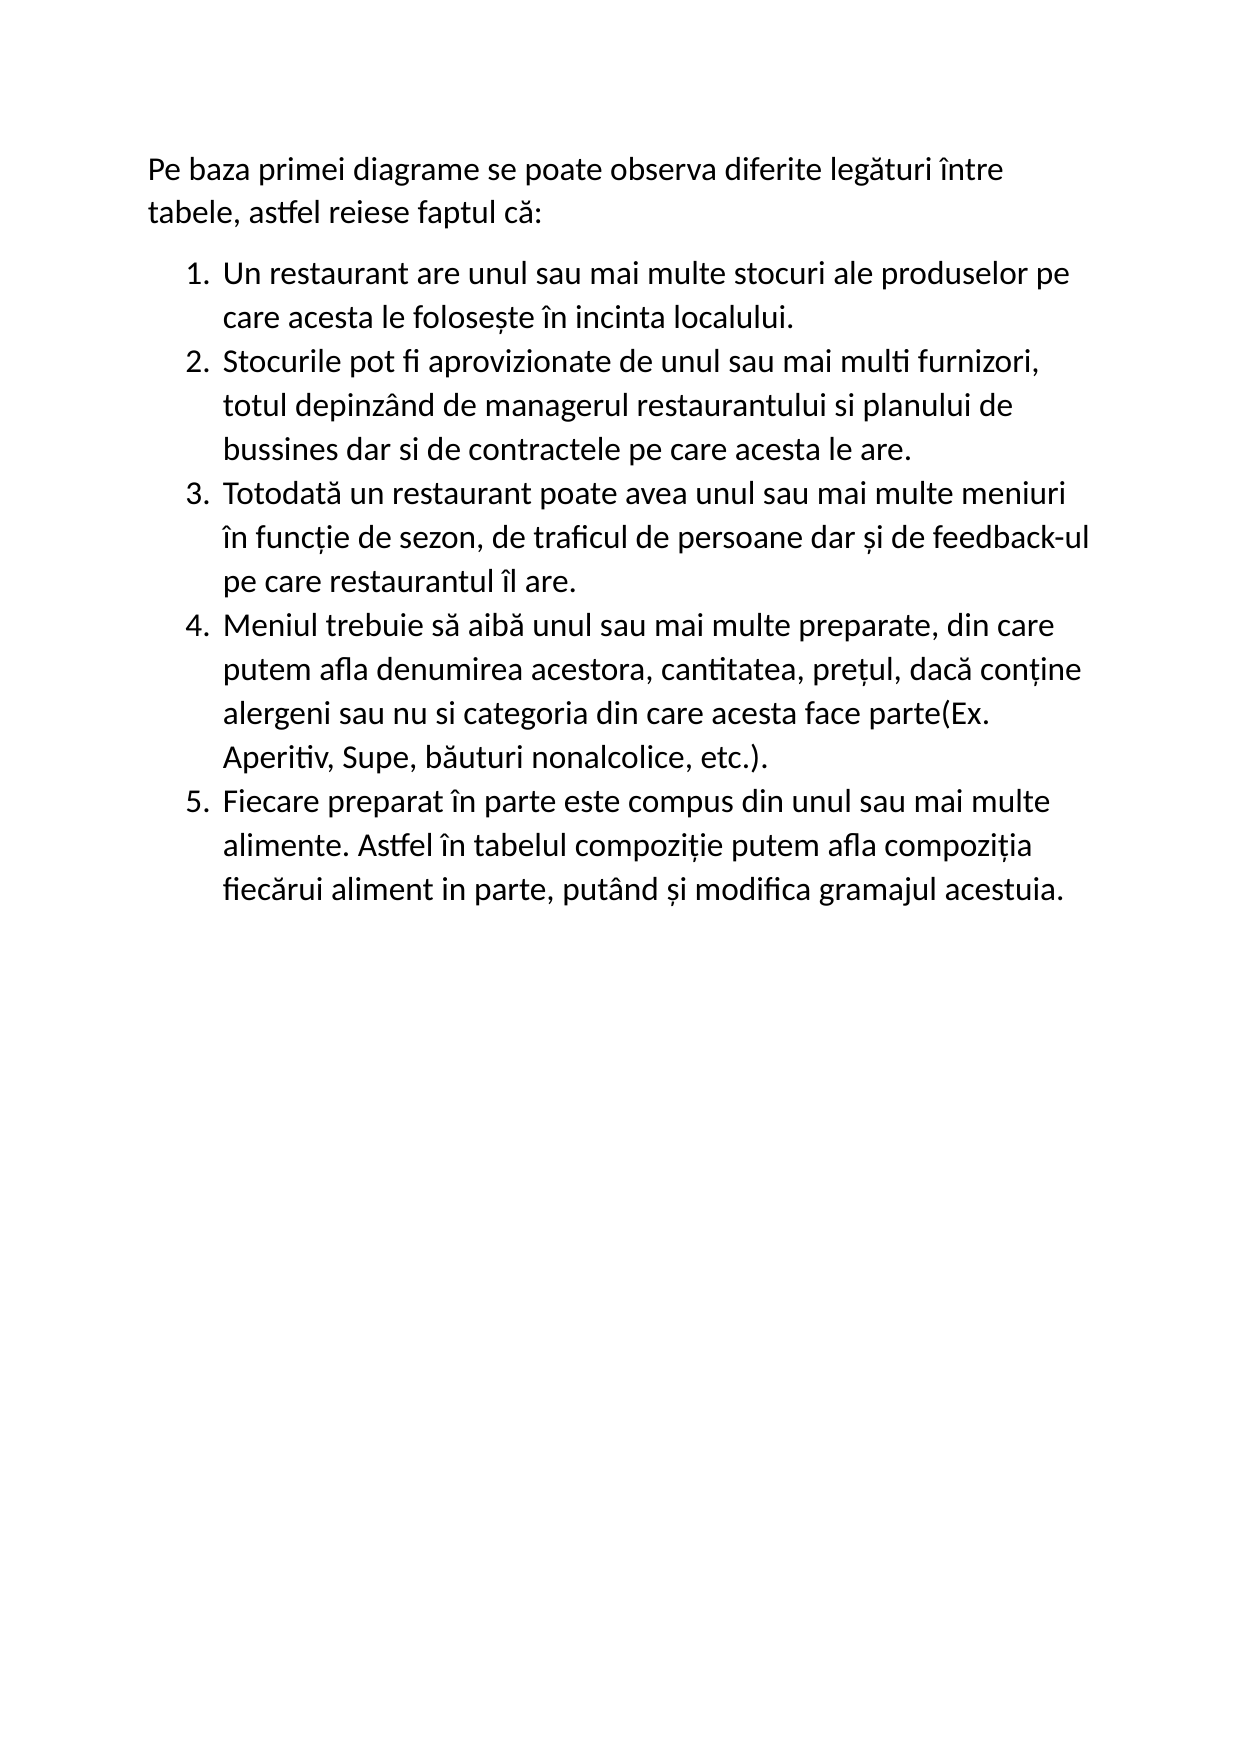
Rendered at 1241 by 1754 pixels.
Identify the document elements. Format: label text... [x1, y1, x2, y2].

list Stocurile pot fi aprovizionate de unul sau mai multi furnizori, totul depinzând de managerul restaurantului si planului de bussines dar si de contractele pe care acesta le are. [185, 340, 1093, 469]
list Un restaurant are unul sau mai multe stocuri ale produselor pe care acesta le folosește în incinta localului. [185, 252, 1093, 337]
text Pe baza primei diagrame se poate observa diferite legături între tabele, astfel reiese faptul că: [148, 148, 1093, 232]
list Meniul trebuie să aibă unul sau mai multe preparate, din care putem afla denumirea acestora, cantitatea, prețul, dacă conține alergeni sau nu si categoria din care acesta face parte(Ex. Aperitiv, Supe, băuturi nonalcolice, etc.). [185, 604, 1093, 776]
list Totodată un restaurant poate avea unul sau mai multe meniuri în funcție de sezon, de traficul de persoane dar și de feedback-ul pe care restaurantul îl are. [185, 472, 1093, 601]
list Fiecare preparat în parte este compus din unul sau mai multe alimente. Astfel în tabelul compoziție putem afla compoziția fiecărui aliment in parte, putând și modifica gramajul acestuia. [185, 780, 1093, 908]
